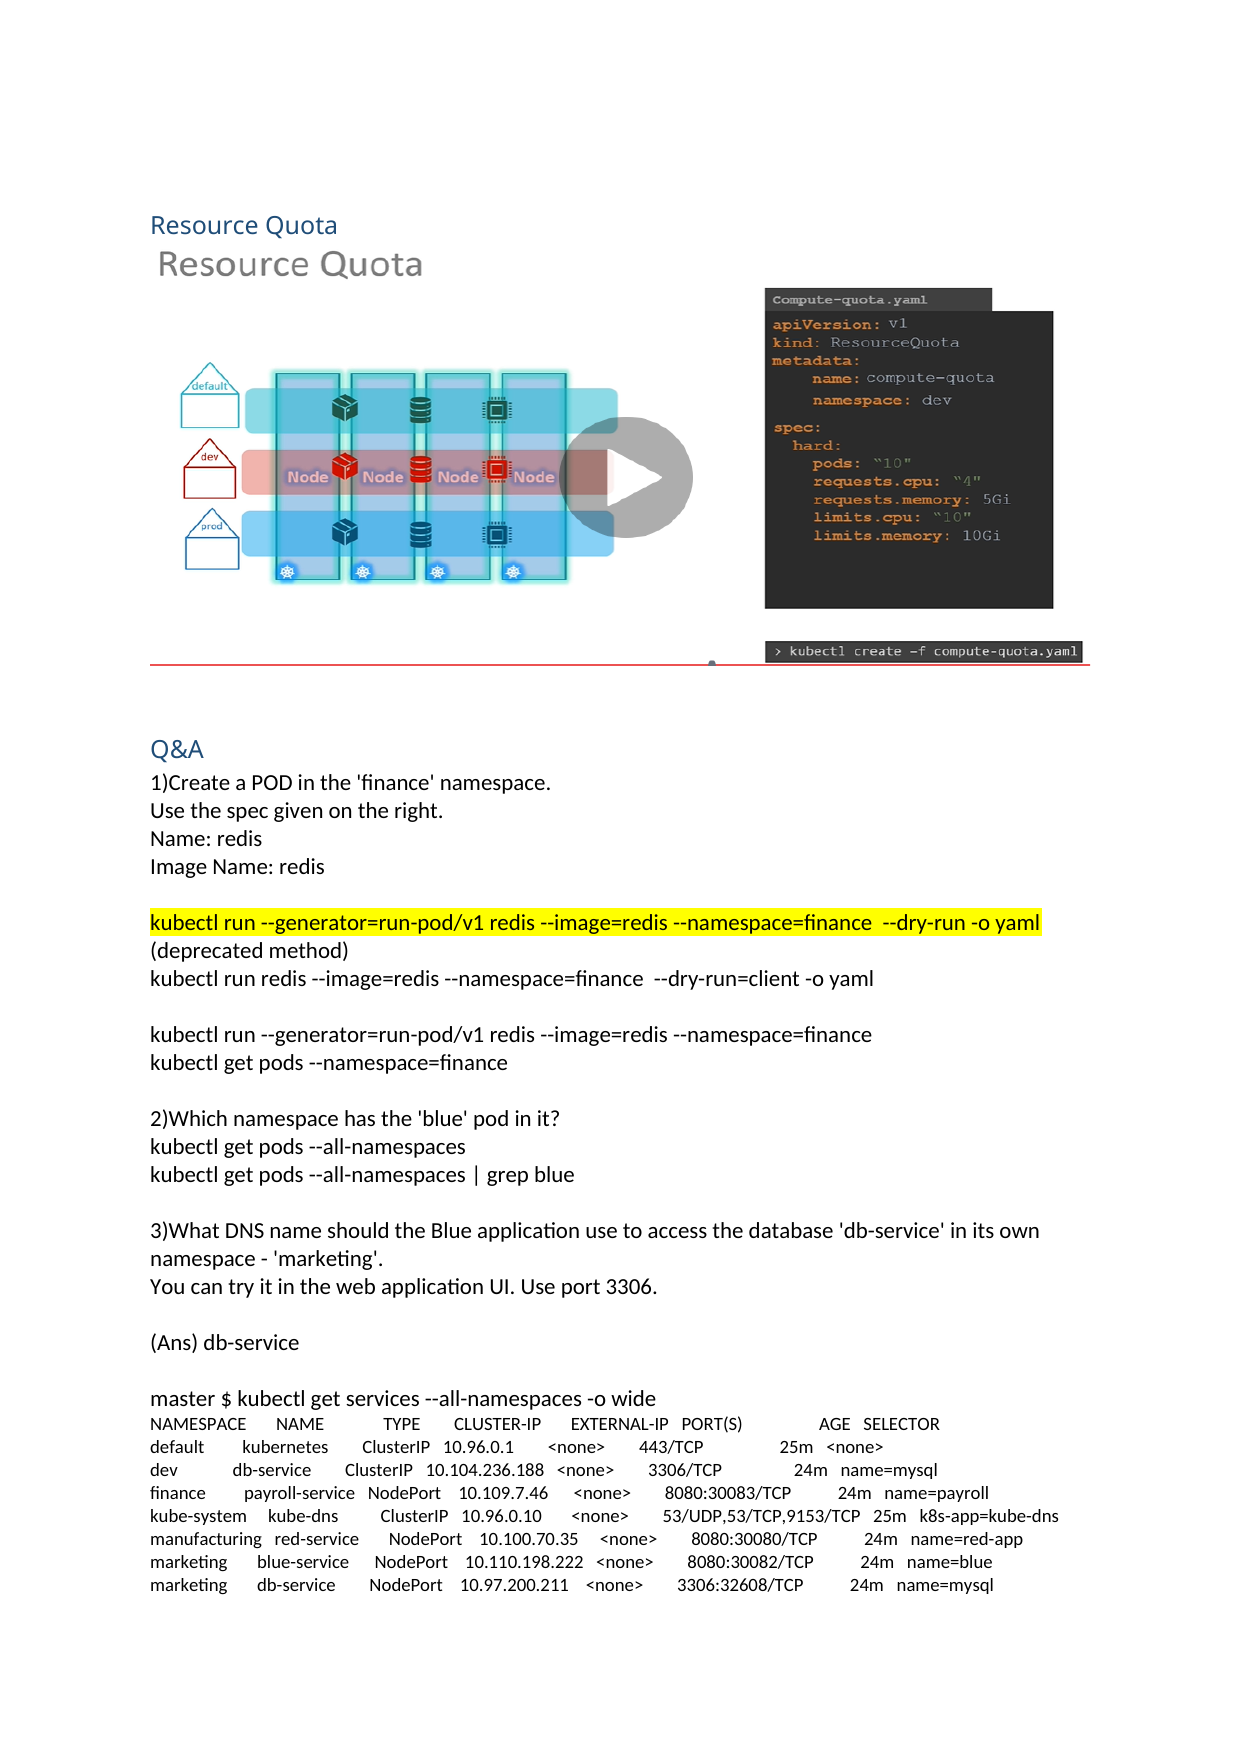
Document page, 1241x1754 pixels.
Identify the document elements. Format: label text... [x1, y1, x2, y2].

picture [150, 244, 1091, 666]
text You can try it in the web application UI. Use port 3306. [150, 1272, 1090, 1301]
text kubectl run redis --image=redis --namespace=finance --dry-run=client -o yaml [150, 964, 1090, 992]
text (Ans) db-service [150, 1328, 1090, 1357]
text 2)Which namespace has the 'blue' pod in it? [150, 1104, 1090, 1132]
subtitle Q&A [150, 731, 1090, 765]
text kubectl get pods --all-namespaces | grep blue [150, 1160, 1090, 1188]
text kubectl run --generator=run-pod/v1 redis --image=redis --namespace=finance [150, 1020, 1090, 1048]
text Name: redis [150, 824, 1090, 852]
text NAMESPACE NAME TYPE CLUSTER-IP EXTERNAL-IP PORT(S) AGE SELECTOR [150, 1413, 1090, 1436]
text marketing db-service NodePort 10.97.200.211 <none> 3306:32608/TCP 24m name=mysql [150, 1573, 1090, 1596]
text 1)Create a POD in the 'finance' namespace. [150, 768, 1090, 796]
text manufacturing red-service NodePort 10.100.70.35 <none> 8080:30080/TCP 24m name=red-app [150, 1527, 1090, 1550]
text kube-system kube-dns ClusterIP 10.96.0.10 <none> 53/UDP,53/TCP,9153/TCP 25m k8s-app=kube-dns [150, 1504, 1090, 1527]
text kubectl run --generator=run-pod/v1 redis --image=redis --namespace=finance --dry-run -o yaml (deprecated method) [150, 908, 1090, 964]
text 3)What DNS name should the Blue application use to access the database 'db-service' in its own namespace - 'marketing'. [150, 1216, 1090, 1272]
text default kubernetes ClusterIP 10.96.0.1 <none> 443/TCP 25m <none> [150, 1436, 1090, 1458]
text dev db-service ClusterIP 10.104.236.188 <none> 3306/TCP 24m name=mysql [150, 1458, 1090, 1481]
text kubectl get pods --all-namespaces [150, 1132, 1090, 1160]
text Image Name: redis [150, 852, 1090, 880]
text marketing blue-service NodePort 10.110.198.222 <none> 8080:30082/TCP 24m name=blue [150, 1550, 1090, 1573]
text master $ kubectl get services --all-namespaces -o wide [150, 1384, 1090, 1413]
text finance payroll-service NodePort 10.109.7.46 <none> 8080:30083/TCP 24m name=payroll [150, 1481, 1090, 1504]
text Use the spec given on the right. [150, 796, 1090, 824]
subtitle Resource Quota [150, 208, 1090, 242]
text kubectl get pods --namespace=finance [150, 1048, 1090, 1076]
